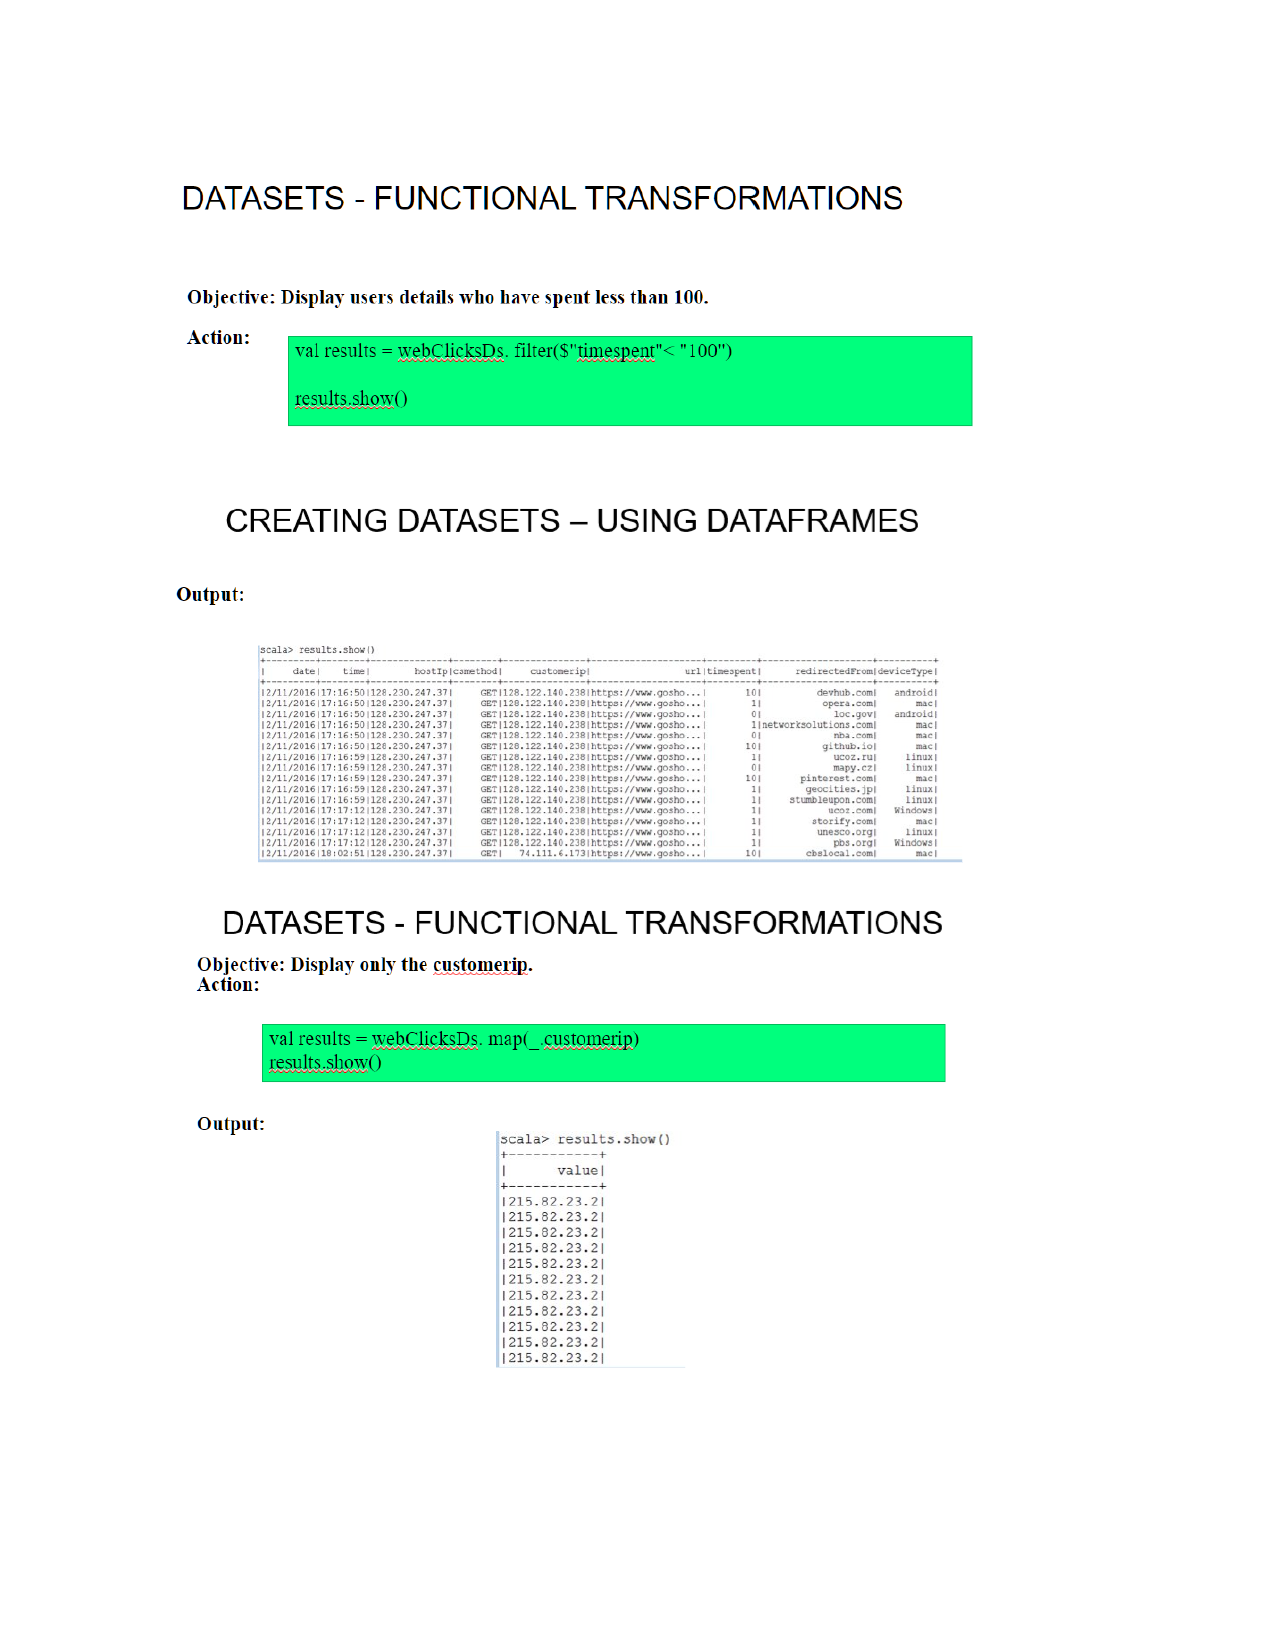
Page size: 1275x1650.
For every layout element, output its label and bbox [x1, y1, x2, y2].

picture [150, 469, 1058, 880]
picture [150, 150, 1051, 467]
picture [150, 882, 986, 1368]
